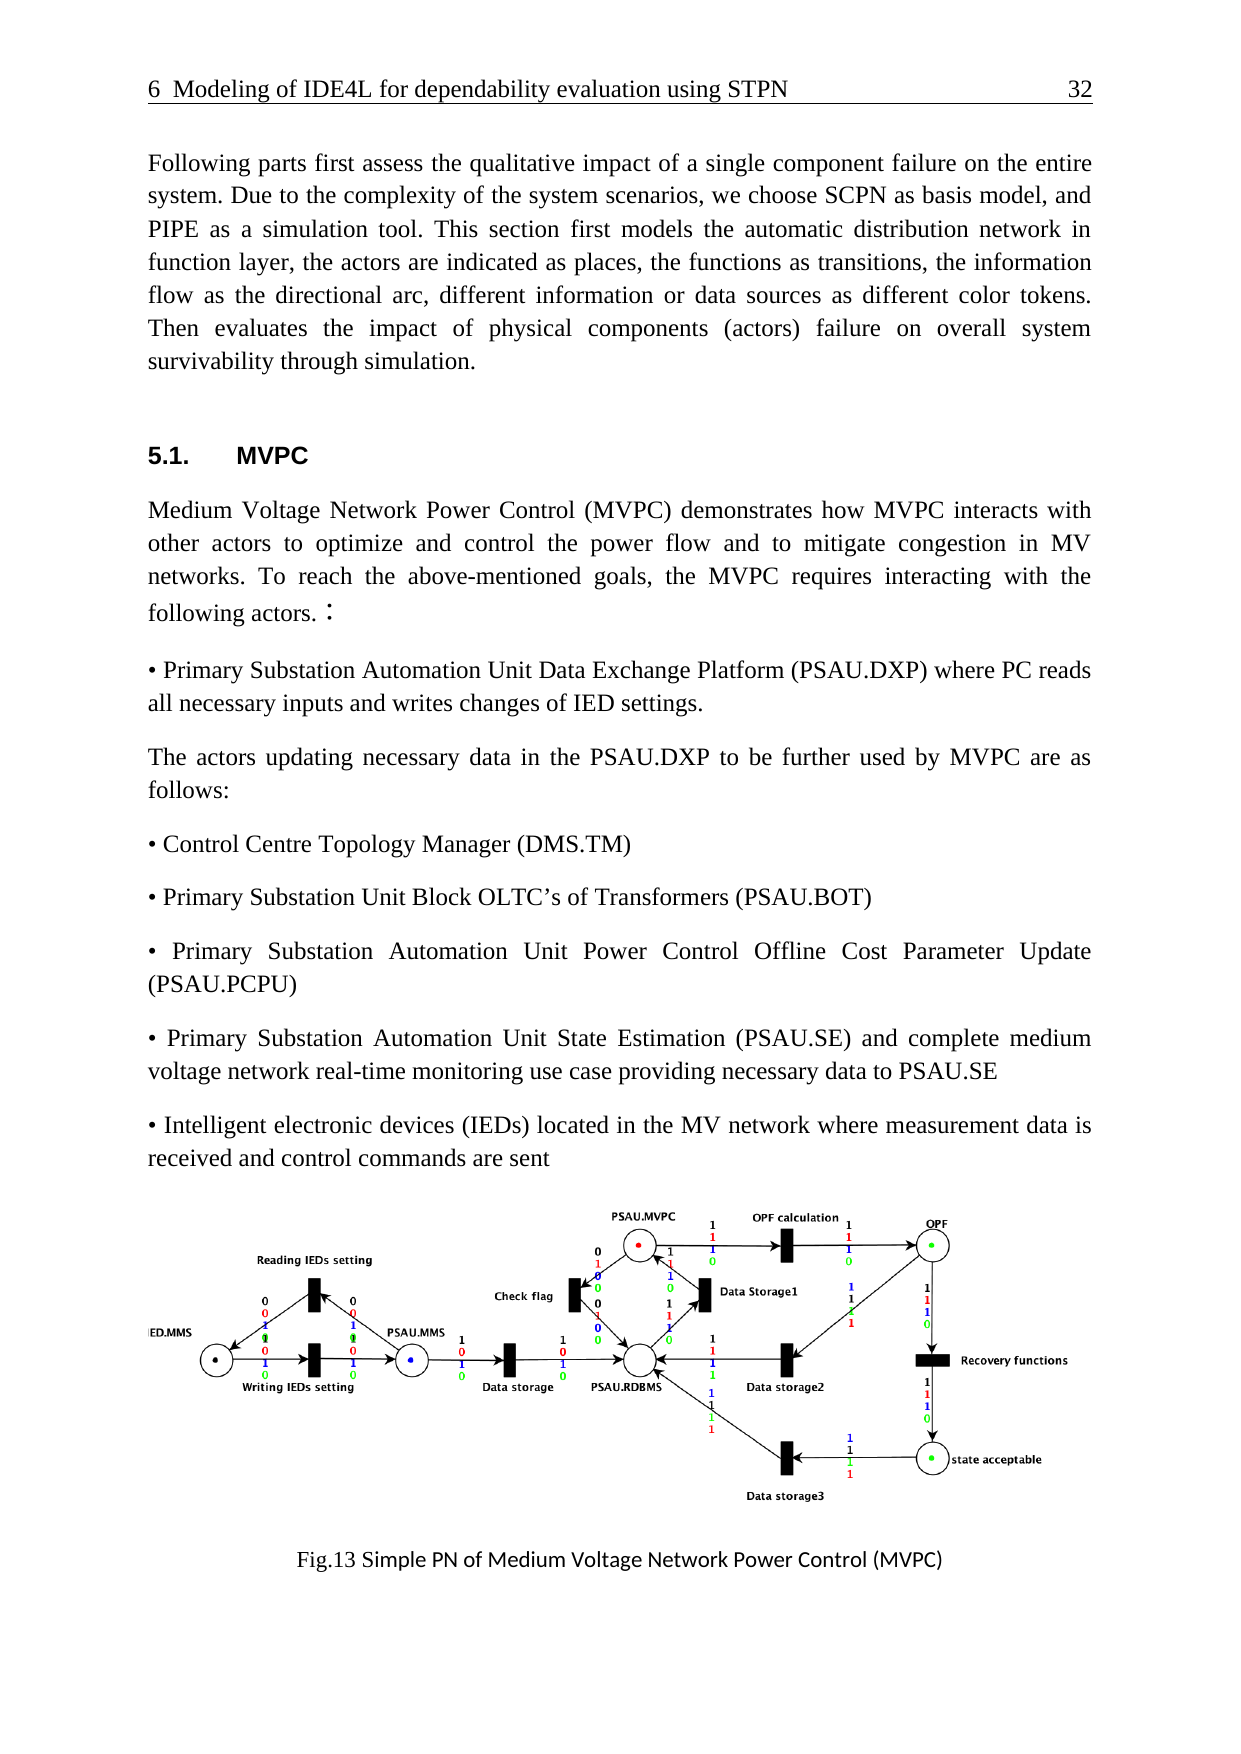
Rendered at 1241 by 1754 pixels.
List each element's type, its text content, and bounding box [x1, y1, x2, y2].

text • Intelligent electronic devices (IEDs) located in the MV network where measurement data is received and control commands are sent [148, 1110, 1093, 1172]
text • Primary Substation Unit Block OLTC’s of Transformers (PSAU.BOT) [148, 882, 1093, 911]
title MVPC [148, 441, 1093, 470]
picture [148, 1197, 1092, 1520]
text Fig.13 Simple PN of Medium Voltage Network Power Control (MVPC) [148, 1545, 1093, 1573]
text • Primary Substation Automation Unit Data Exchange Platform (PSAU.DXP) where PC reads all necessary inputs and writes changes of IED settings. [148, 655, 1093, 717]
text • Primary Substation Automation Unit Power Control Offline Cost Parameter Update (PSAU.PCPU) [148, 936, 1093, 998]
text The actors updating necessary data in the PSAU.DXP to be further used by MVPC are as follows: [148, 742, 1093, 803]
text Medium Voltage Network Power Control (MVPC) demonstrates how MVPC interacts with other actors to optimize and control the power flow and to mitigate congestion in MV networks. To reach the above-mentioned goals, the MVPC requires interacting with the following actors.： [148, 495, 1093, 629]
text Following parts first assess the qualitative impact of a single component failure on the entire system. Due to the complexity of the system scenarios, we choose SCPN as basis model, and PIPE as a simulation tool. This section first models the automatic distribution network in function layer, the actors are indicated as places, the functions as transitions, the information flow as the directional arc, different information or data sources as different color tokens. Then evaluates the impact of physical components (actors) failure on overall system survivability through simulation. [148, 148, 1093, 374]
text • Primary Substation Automation Unit State Estimation (PSAU.SE) and complete medium voltage network real-time monitoring use case providing necessary data to PSAU.SE [148, 1023, 1093, 1085]
text • Control Centre Topology Manager (DMS.TM) [148, 829, 1093, 857]
